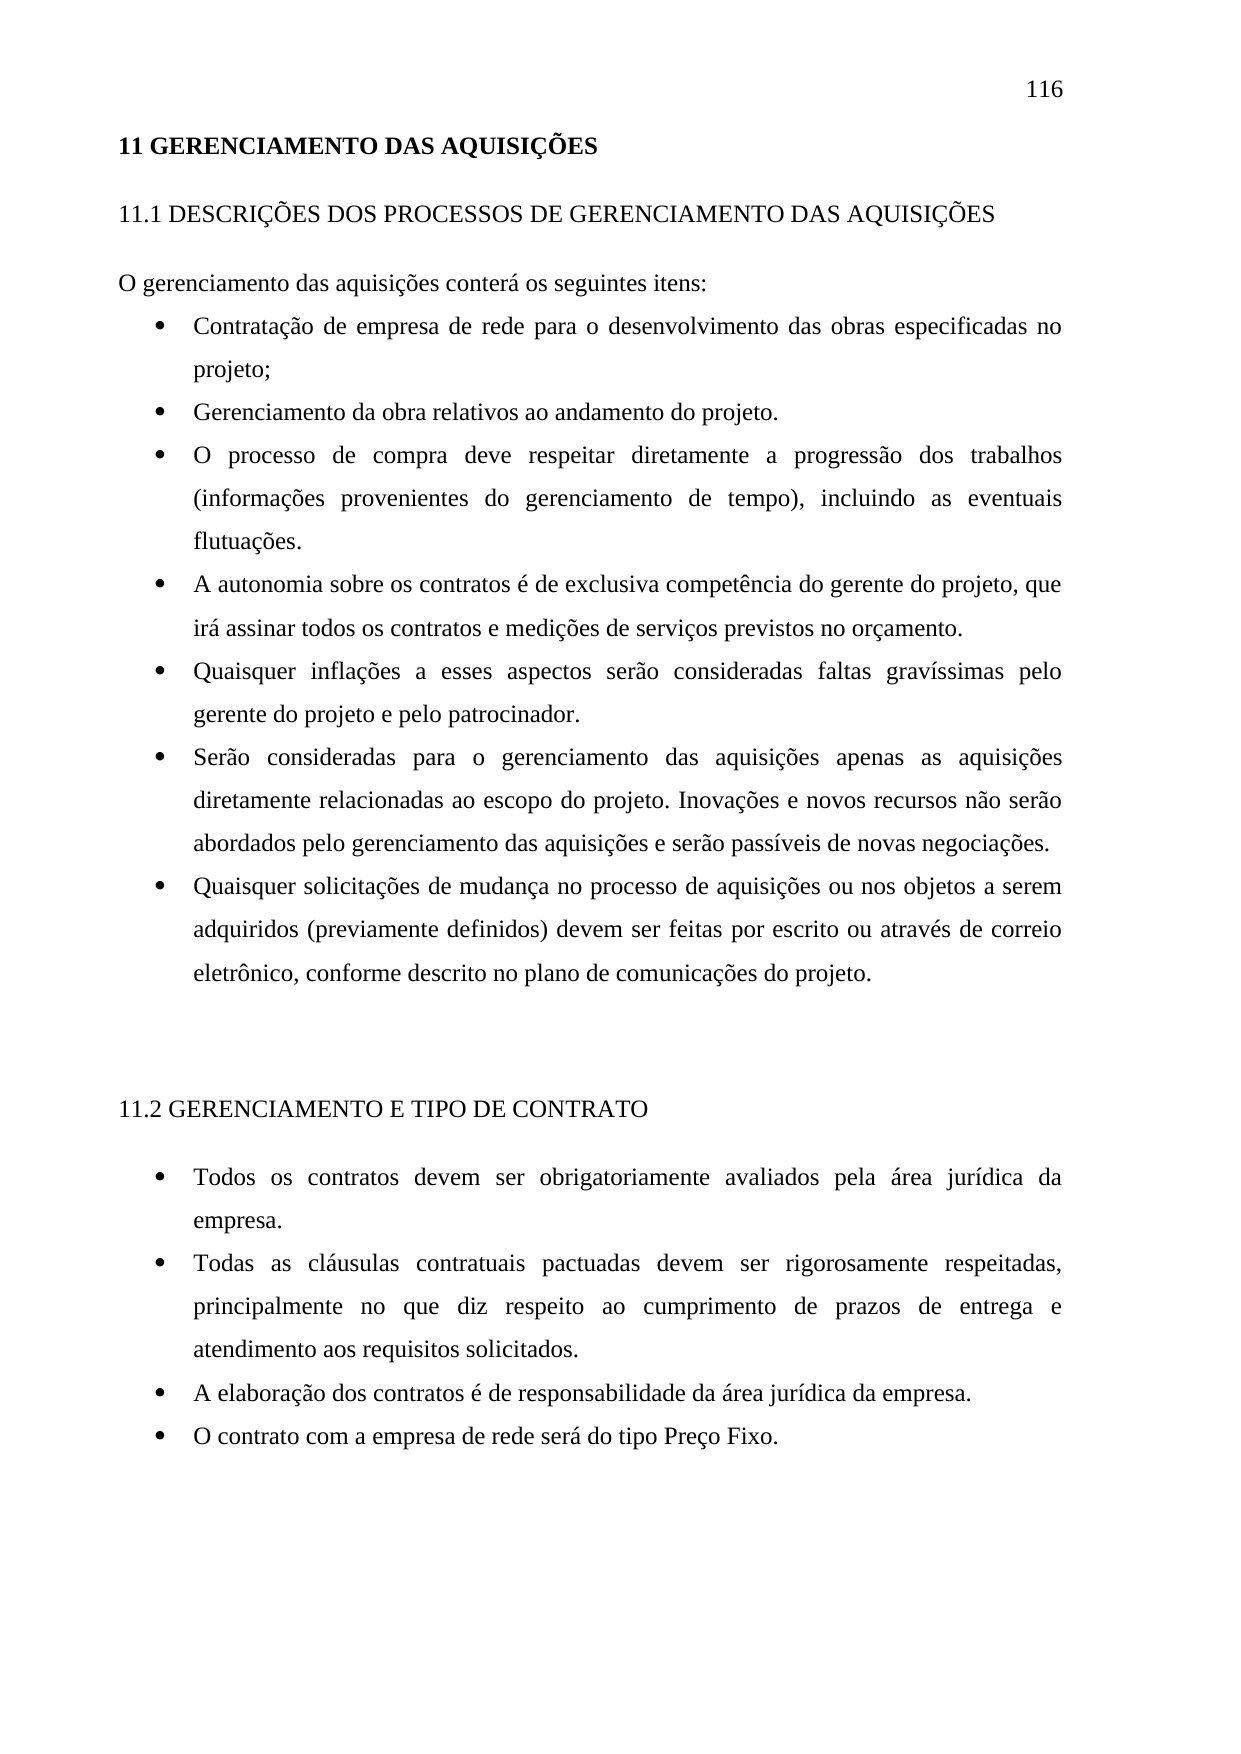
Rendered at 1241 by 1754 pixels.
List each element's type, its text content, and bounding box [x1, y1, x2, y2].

list Todos os contratos devem ser obrigatoriamente avaliados pela área jurídica da empresa. [156, 1162, 1063, 1234]
subtitle 11.1 DESCRIÇÕES DOS PROCESSOS DE GERENCIAMENTO DAS AQUISIÇÕES [118, 199, 1063, 228]
list Contratação de empresa de rede para o desenvolvimento das obras especificadas no projeto; [156, 311, 1063, 383]
list A autonomia sobre os contratos é de exclusiva competência do gerente do projeto, que irá assinar todos os contratos e medições de serviços previstos no orçamento. [156, 569, 1063, 641]
list Gerenciamento da obra relativos ao andamento do projeto. [156, 397, 1063, 426]
list O contrato com a empresa de rede será do tipo Preço Fixo. [156, 1421, 1063, 1449]
list Quaisquer inflações a esses aspectos serão consideradas faltas gravíssimas pelo gerente do projeto e pelo patrocinador. [156, 656, 1063, 728]
list Serão consideradas para o gerenciamento das aquisições apenas as aquisições diretamente relacionadas ao escopo do projeto. Inovações e novos recursos não serão abordados pelo gerenciamento das aquisições e serão passíveis de novas negociações. [156, 742, 1063, 857]
list Quaisquer solicitações de mudança no processo de aquisições ou nos objetos a serem adquiridos (previamente definidos) devem ser feitas por escrito ou através de correio eletrônico, conforme descrito no plano de comunicações do projeto. [156, 871, 1063, 986]
list A elaboração dos contratos é de responsabilidade da área jurídica da empresa. [156, 1378, 1063, 1406]
list O gerenciamento das aquisições conterá os seguintes itens: [118, 268, 1063, 296]
subtitle 11 GERENCIAMENTO DAS AQUISIÇÕES DO PROJETO [118, 131, 1063, 160]
subtitle 11.2 GERENCIAMENTO E TIPO DE CONTRATO [118, 1094, 1063, 1123]
list Todas as cláusulas contratuais pactuadas devem ser rigorosamente respeitadas, principalmente no que diz respeito ao cumprimento de prazos de entrega e atendimento aos requisitos solicitados. [156, 1248, 1063, 1363]
list O processo de compra deve respeitar diretamente a progressão dos trabalhos (informações provenientes do gerenciamento de tempo), incluindo as eventuais flutuações. [156, 440, 1063, 555]
